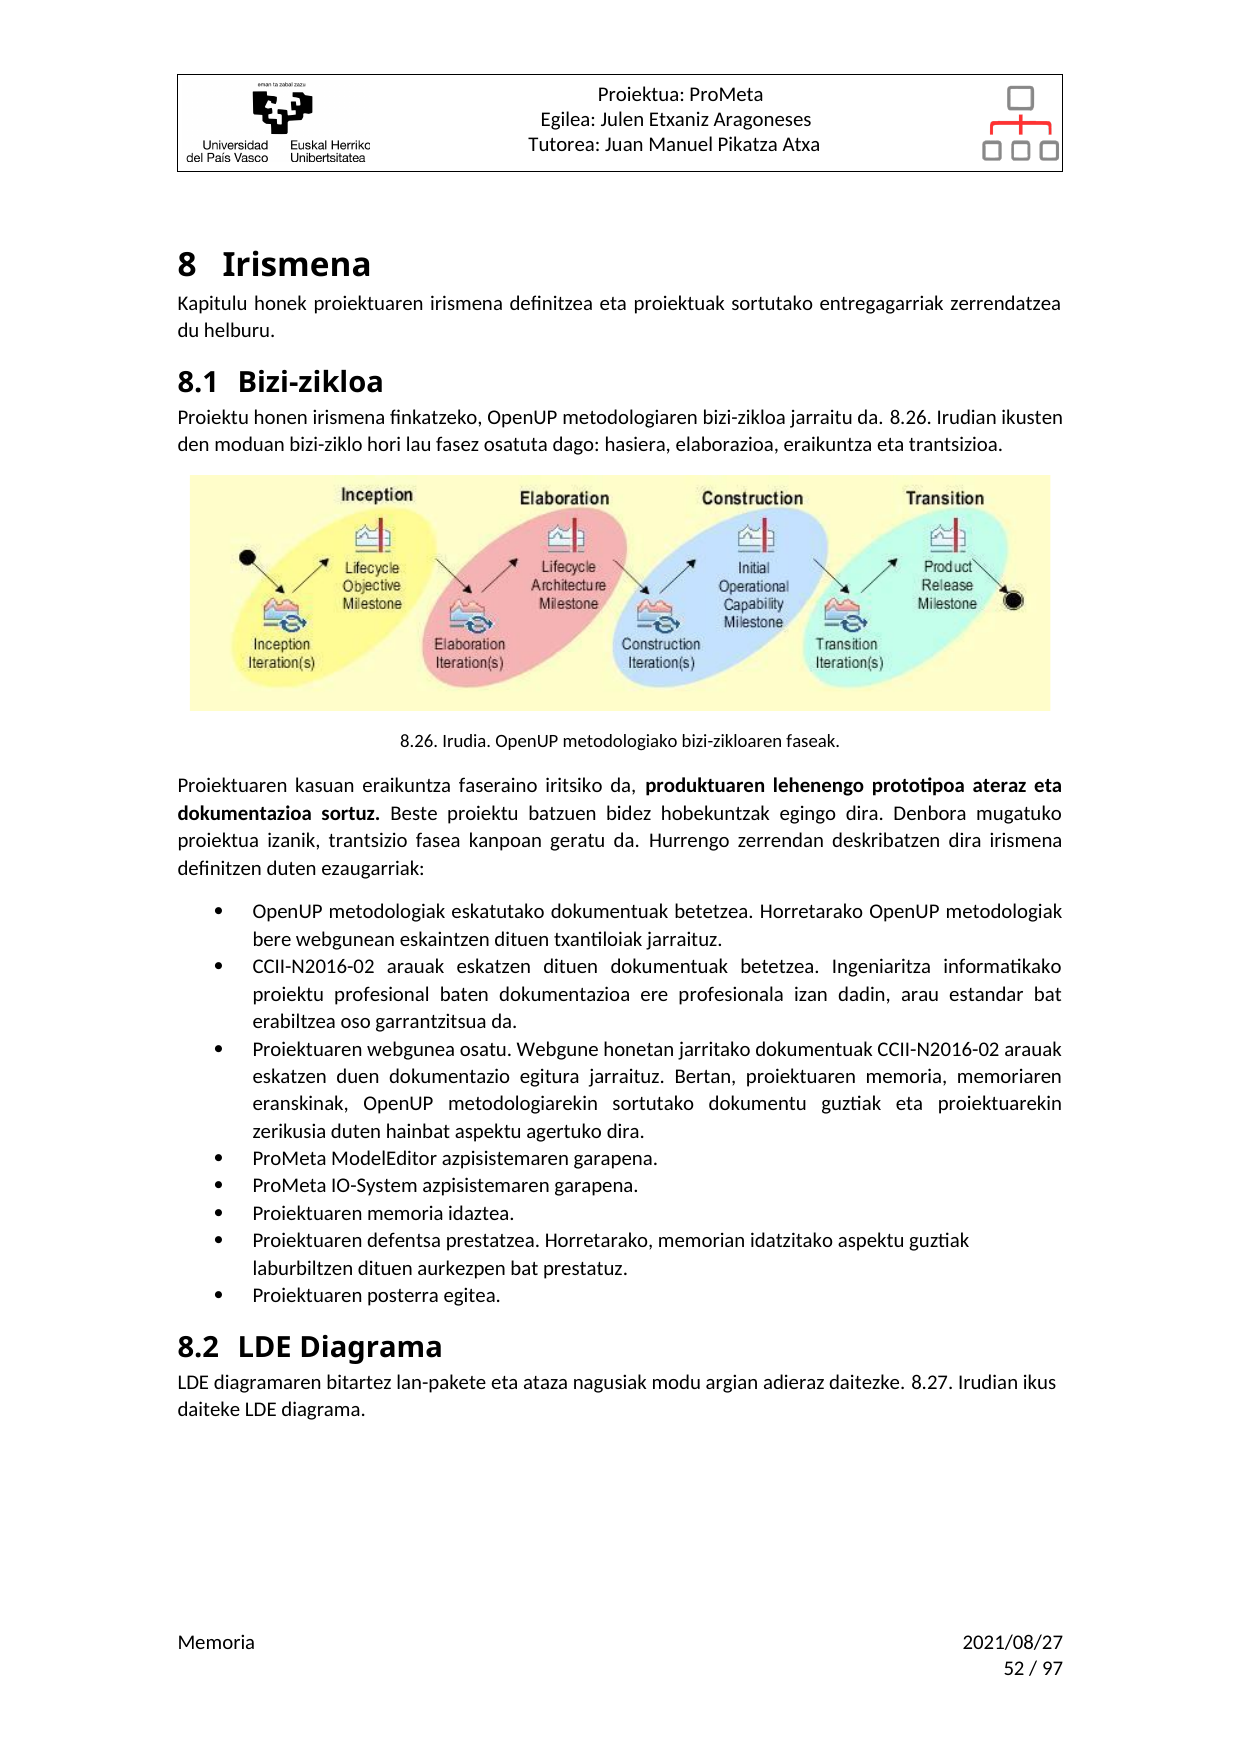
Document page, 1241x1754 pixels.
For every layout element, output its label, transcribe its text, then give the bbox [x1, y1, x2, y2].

subtitle LDE Diagrama [177, 1326, 1063, 1366]
picture [182, 80, 370, 162]
subtitle Irismena [177, 241, 1063, 286]
list CCII-N2016-02 arauak eskatzen dituen dokumentuak betetzea. Ingeniaritza informatikako proiektu profesional baten dokumentazioa ere profesionala izan dadin, arau estandar bat erabiltzea oso garrantzitsua da. [215, 953, 1063, 1034]
list Proiektuaren memoria idaztea. [215, 1200, 1063, 1226]
list Proiektuaren posterra egitea. [215, 1282, 1063, 1308]
picture [189, 475, 1051, 711]
list ProMeta ModelEditor azpisistemaren garapena. [215, 1145, 1063, 1171]
list Proiektuaren webgunea osatu. Webgune honetan jarritako dokumentuak CCII-N2016-02 arauak eskatzen duen dokumentazio egitura jarraituz. Bertan, proiektuaren memoria, memoriaren eranskinak, OpenUP metodologiarekin sortutako dokumentu guztiak eta proiektuarekin zerikusia duten hainbat aspektu agertuko dira. [215, 1036, 1063, 1143]
list OpenUP metodologiak eskatutako dokumentuak betetzea. Horretarako OpenUP metodologiak bere webgunean eskaintzen dituen txantiloiak jarraituz. [215, 899, 1063, 952]
subtitle Bizi-zikloa [177, 361, 1063, 401]
text Kapitulu honek proiektuaren irismena definitzea eta proiektuak sortutako entregagarriak zerrendatzea du helburu. [177, 290, 1063, 343]
list Proiektuaren defentsa prestatzea. Horretarako, memorian idatzitako aspektu guztiak laburbiltzen dituen aurkezpen bat prestatuz. [215, 1227, 1063, 1280]
list ProMeta IO-System azpisistemaren garapena. [215, 1173, 1063, 1198]
picture [978, 80, 1060, 162]
text Proiektuaren kasuan eraikuntza faseraino iritsiko da, produktuaren lehenengo prototipoa ateraz eta dokumentazioa sortuz. Beste proiektu batzuen bidez hobekuntzak egingo dira. Denbora mugatuko proiektua izanik, trantsizio fasea kanpoan geratu da. Hurrengo zerrendan deskribatzen dira irismena definitzen duten ezaugarriak: [177, 772, 1063, 880]
